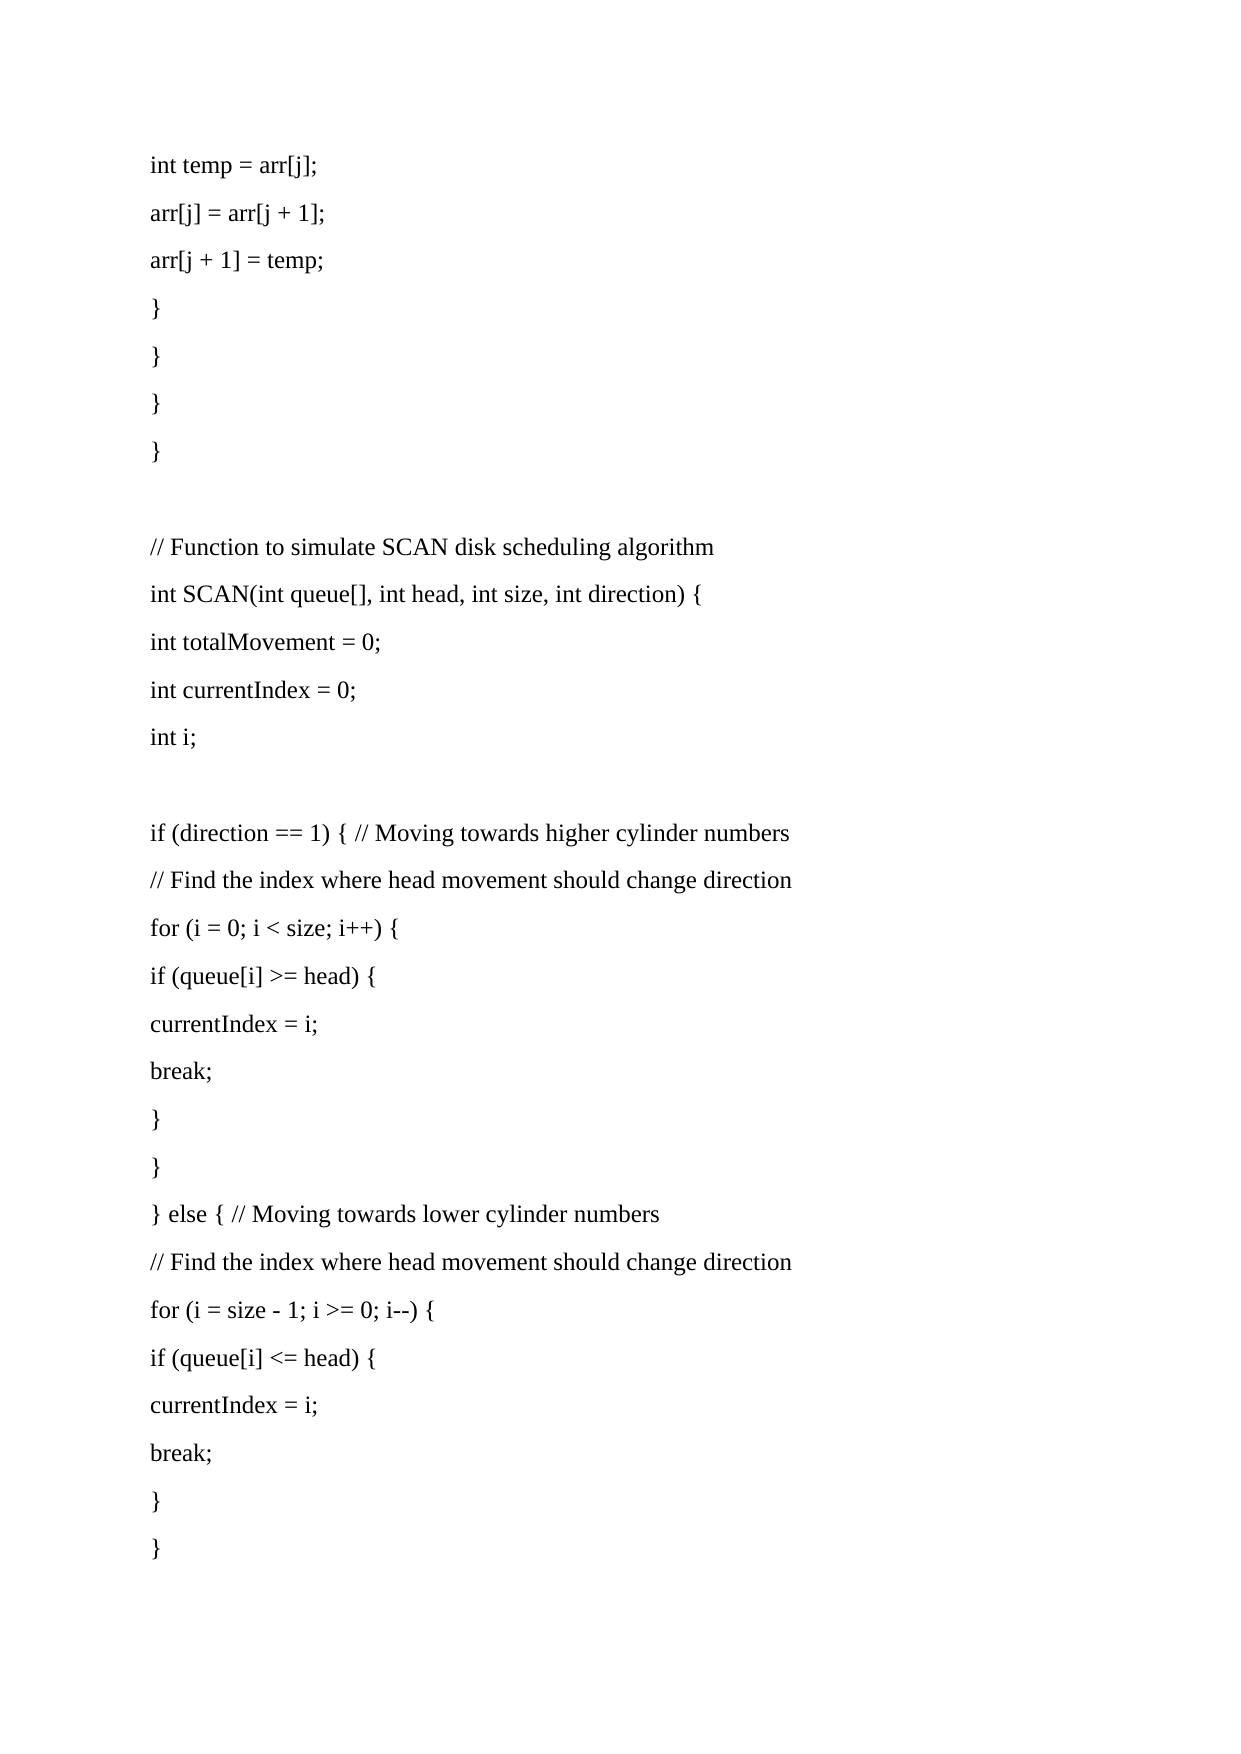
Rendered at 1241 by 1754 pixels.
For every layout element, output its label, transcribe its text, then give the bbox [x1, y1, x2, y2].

text currentIndex = i; [150, 1009, 1090, 1037]
text currentIndex = i; [150, 1390, 1090, 1419]
text } [150, 388, 1090, 417]
text for (i = size - 1; i >= 0; i--) { [150, 1295, 1090, 1324]
text if (queue[i] <= head) { [150, 1343, 1090, 1371]
text int i; [150, 722, 1090, 751]
text // Function to simulate SCAN disk scheduling algorithm [150, 532, 1090, 560]
text } [150, 341, 1090, 369]
text } [150, 1104, 1090, 1133]
text int SCAN(int queue[], int head, int size, int direction) { [150, 579, 1090, 608]
text if (direction == 1) { // Moving towards higher cylinder numbers [150, 818, 1090, 847]
text arr[j + 1] = temp; [150, 245, 1090, 274]
text // Find the index where head movement should change direction [150, 1247, 1090, 1276]
text break; [150, 1438, 1090, 1467]
text } else { // Moving towards lower cylinder numbers [150, 1199, 1090, 1228]
text } [150, 1486, 1090, 1514]
text } [150, 436, 1090, 465]
text int temp = arr[j]; [150, 150, 1090, 179]
text break; [150, 1056, 1090, 1085]
text } [150, 1533, 1090, 1562]
text int currentIndex = 0; [150, 675, 1090, 703]
text int totalMovement = 0; [150, 627, 1090, 656]
text // Find the index where head movement should change direction [150, 866, 1090, 894]
text arr[j] = arr[j + 1]; [150, 198, 1090, 226]
text if (queue[i] >= head) { [150, 961, 1090, 990]
text } [150, 293, 1090, 322]
text for (i = 0; i < size; i++) { [150, 913, 1090, 942]
text } [150, 1152, 1090, 1181]
